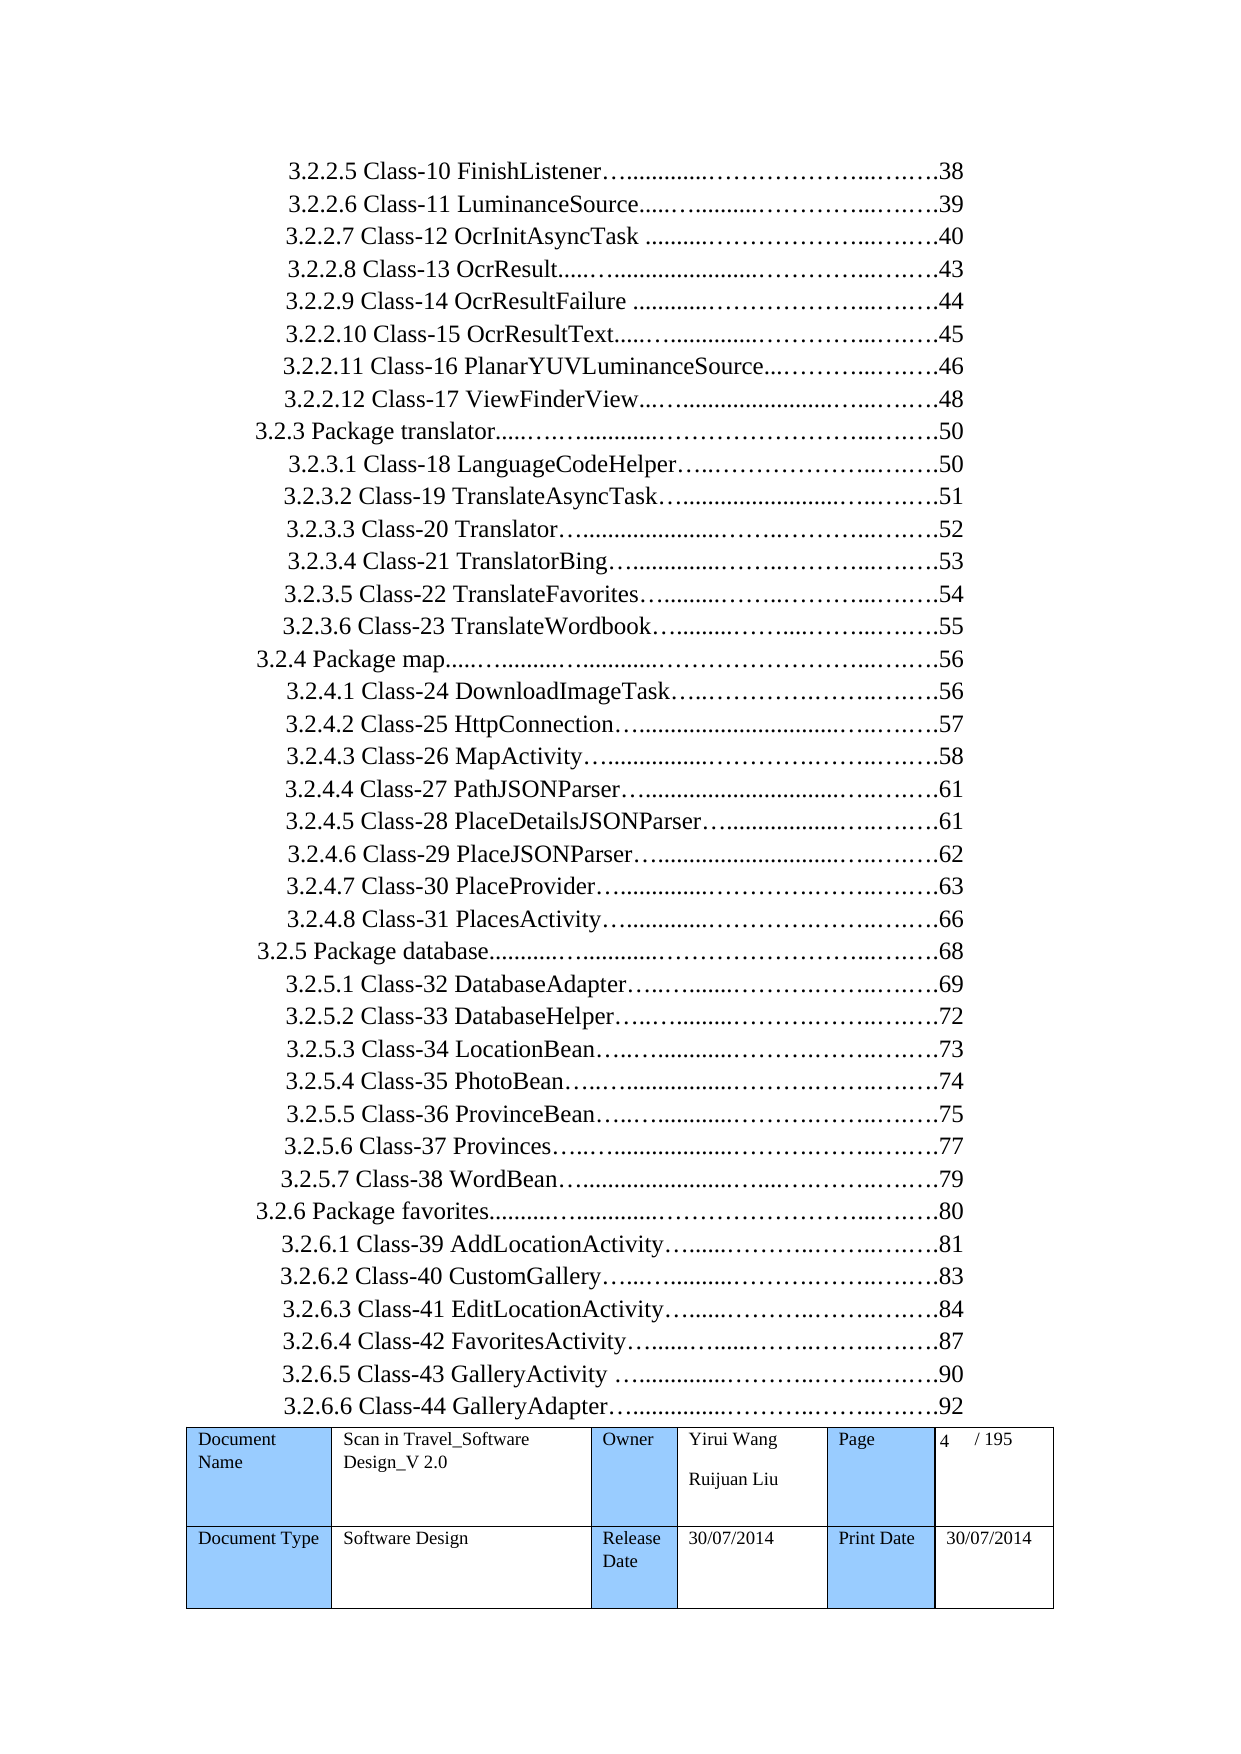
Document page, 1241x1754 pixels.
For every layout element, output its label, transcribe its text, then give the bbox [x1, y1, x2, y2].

text 3.2.3.5 Class-22 TranslateFavorites….........……..………...….….54 [187, 577, 964, 609]
text 3.2.2.7 Class-12 OcrInitAsyncTask ..........………………...….….40 [187, 219, 964, 252]
text 3.2.3.1 Class-18 LanguageCodeHelper…..………………..….….50 [187, 447, 964, 479]
text 3.2.6.3 Class-41 EditLocationActivity…......………..……..….….84 [187, 1292, 964, 1324]
text 3.2.5.1 Class-32 DatabaseAdapter…..….......……….……..….….69 [187, 967, 964, 999]
text 3.2.5.5 Class-36 ProvinceBean…..…............……….……..….….75 [187, 1097, 964, 1129]
text 3.2.4.2 Class-25 HttpConnection…................................…..….….57 [187, 707, 964, 739]
text 3.2.3.2 Class-19 TranslateAsyncTask….........................…..….….51 [187, 479, 964, 512]
text 3.2.4.3 Class-26 MapActivity…................………….……..….….58 [187, 739, 964, 772]
text 3.2.5.2 Class-33 DatabaseHelper…..….........……….……..….….72 [187, 999, 964, 1032]
text 3.2.5.7 Class-38 WordBean…........................…....….……..….….79 [166, 1162, 964, 1194]
text 3.2.2.11 Class-16 PlanarYUVLuminanceSource...………...….….46 [187, 349, 964, 382]
text 3.2.4.4 Class-27 PathJSONParser…...............................…..….….61 [187, 772, 964, 804]
text 3.2.6.1 Class-39 AddLocationActivity…......………..……..….….81 [187, 1227, 964, 1259]
text 3.2.4.5 Class-28 PlaceDetailsJSONParser…..................…..….….61 [187, 804, 964, 837]
text 3.2.4.1 Class-24 DownloadImageTask…..………….……..….….56 [187, 674, 964, 707]
text 3.2.4 Package map.....….........…............……………………...….….56 [187, 642, 964, 674]
text 3.2.6 Package favorites..........….............……………………...….….80 [187, 1194, 964, 1227]
text 3.2.3.3 Class-20 Translator…......................……..………...….….52 [187, 512, 964, 544]
text 3.2.2.8 Class-13 OcrResult.....….......................…………...….….43 [187, 252, 964, 284]
text 3.2.6.2 Class-40 CustomGallery…...…..........……….……..….….83 [166, 1259, 964, 1292]
text 3.2.4.6 Class-29 PlaceJSONParser….............................…..….….62 [187, 837, 964, 869]
text 3.2.2.5 Class-10 FinishListener….............………………...….….38 [187, 154, 964, 187]
text 3.2.6.6 Class-44 GalleryAdapter…...............………..……..….….92 [187, 1389, 964, 1422]
text 3.2.4.7 Class-30 PlaceProvider…..............………….……..….….63 [187, 869, 964, 902]
text 3.2.5.6 Class-37 Provinces…..…...................……….……..….….77 [187, 1129, 964, 1162]
text 3.2.3.4 Class-21 TranslatorBing…..............……..………...….….53 [187, 544, 964, 577]
text 3.2.3.6 Class-23 TranslateWordbook….........……....……...….….55 [187, 609, 964, 642]
text 3.2.6.4 Class-42 FavoritesActivity…......…......……..……..….….87 [187, 1324, 964, 1357]
text 3.2.4.8 Class-31 PlacesActivity….............………….……..….….66 [187, 902, 964, 934]
text 3.2.6.5 Class-43 GalleryActivity …..............………..……..….….90 [187, 1357, 964, 1389]
text 3.2.2.12 Class-17 ViewFinderView...…........................…...….….48 [187, 382, 964, 414]
text 3.2.2.10 Class-15 OcrResultText.....…..............…………...….….45 [187, 317, 964, 349]
text 3.2.5.4 Class-35 PhotoBean…..….................……….……..….….74 [187, 1064, 964, 1097]
text 3.2.2.6 Class-11 LuminanceSource.....…..........…………...….….39 [187, 187, 964, 219]
text 3.2.5 Package database...........…............……………………...….….68 [187, 934, 964, 967]
text 3.2.3 Package translator.....….…............……………………...….….50 [187, 414, 964, 447]
text 3.2.5.3 Class-34 LocationBean…..…............……….……..….….73 [187, 1032, 964, 1064]
text 3.2.2.9 Class-14 OcrResultFailure ............………………...….….44 [187, 284, 964, 317]
